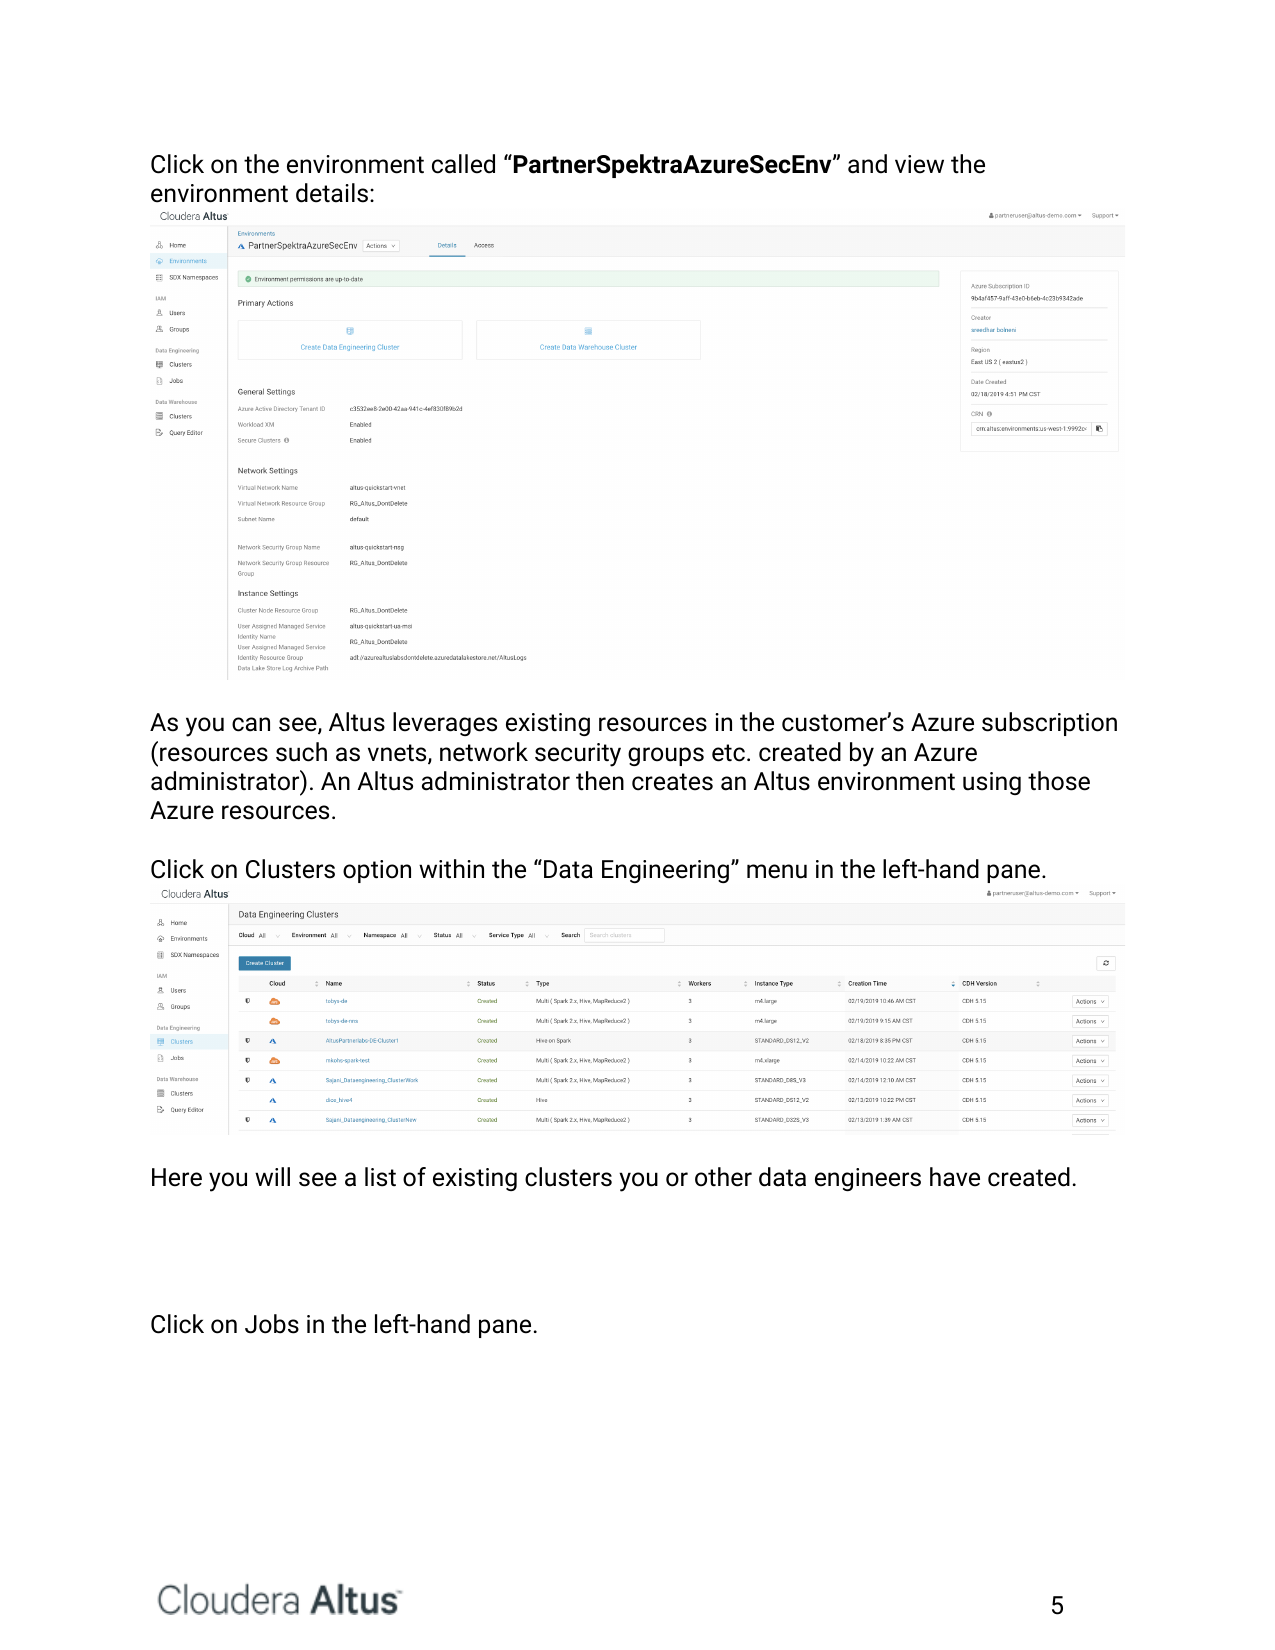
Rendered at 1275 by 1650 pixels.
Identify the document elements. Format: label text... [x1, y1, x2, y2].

text Click on Clusters option within the “Data Engineering” menu in the left-hand pane. [150, 855, 1125, 884]
picture [150, 1578, 413, 1615]
picture [150, 208, 1125, 680]
text As you can see, Altus leverages existing resources in the customer’s Azure subscription (resources such as vnets, network security groups etc. created by an Azure administrator). An Altus administrator then creates an Altus environment using those Azure resources. [150, 709, 1125, 826]
text Click on the environment called “PartnerSpektraAzureSecEnv” and view the environment details: [150, 150, 1125, 208]
text Here you will see a list of existing clusters you or other data engineers have created. [150, 1163, 1125, 1193]
text Click on Jobs in the left-hand pane. [150, 1310, 1125, 1339]
picture [150, 884, 1125, 1135]
